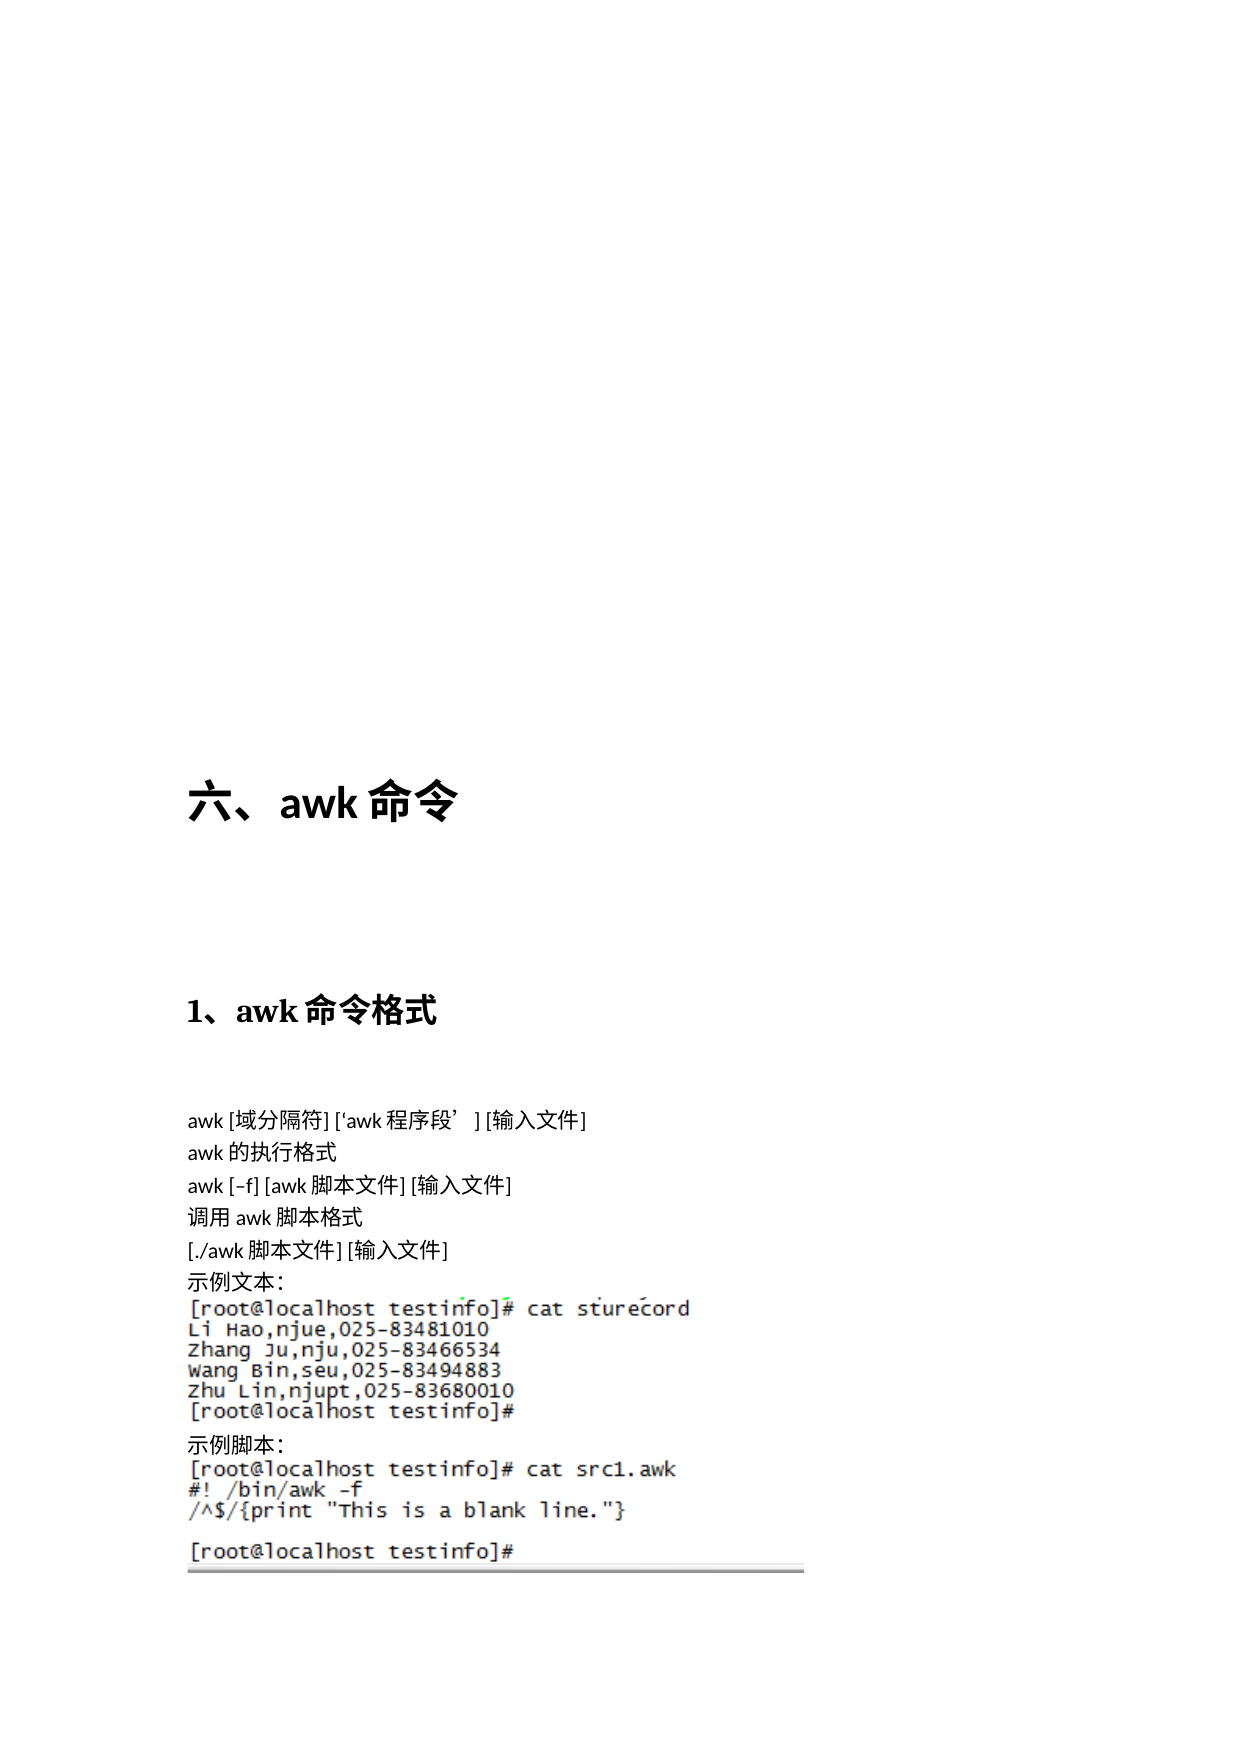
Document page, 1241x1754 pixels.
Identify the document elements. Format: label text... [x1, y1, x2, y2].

text awk [域分隔符] [‘awk程序段’] [输入文件] [187, 1102, 1053, 1135]
picture [187, 1460, 805, 1573]
text 调用awk脚本格式 [187, 1200, 1053, 1232]
subtitle 1、awk命令格式 [187, 975, 1053, 1040]
text 示例脚本： [187, 1427, 1053, 1460]
subtitle 六、awk命令 [187, 750, 1053, 847]
text [./awk脚本文件] [输入文件] [187, 1232, 1053, 1265]
text 示例文本： [187, 1265, 1053, 1297]
picture [187, 1297, 719, 1423]
text awk [–f] [awk脚本文件] [输入文件] [187, 1167, 1053, 1200]
text awk的执行格式 [187, 1135, 1053, 1167]
